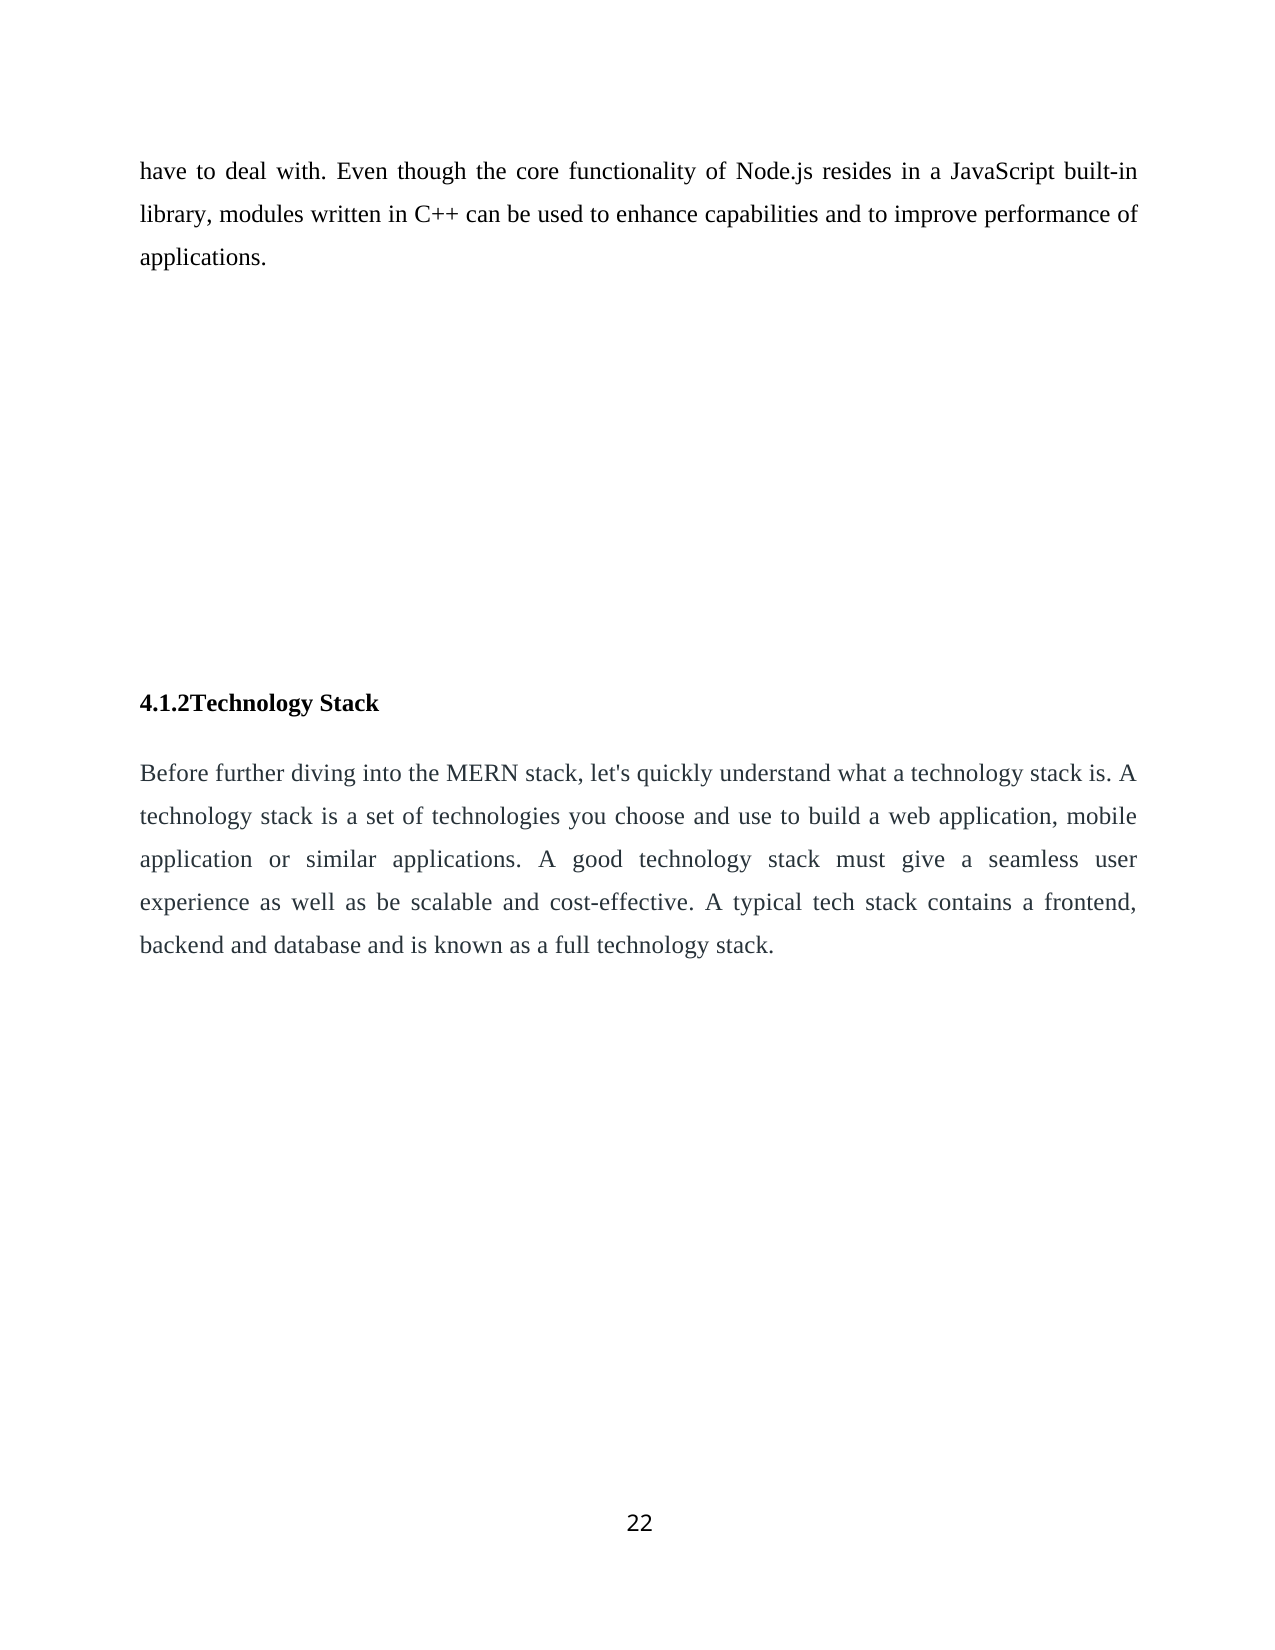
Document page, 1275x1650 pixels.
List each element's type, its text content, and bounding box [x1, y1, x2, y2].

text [139, 156, 1139, 271]
text Before further diving into the MERN stack, let's quickly understand what a technology stack is. A technology stack is a set of technologies you choose and use to build a web application, mobile application or similar applications. A good technology stack must give a seamless user experience as well as be scalable and cost-effective. A typical tech stack contains a frontend, backend and database and is known as a full technology stack. [139, 758, 1139, 959]
text 4.1.2Technology Stack [139, 688, 1139, 717]
